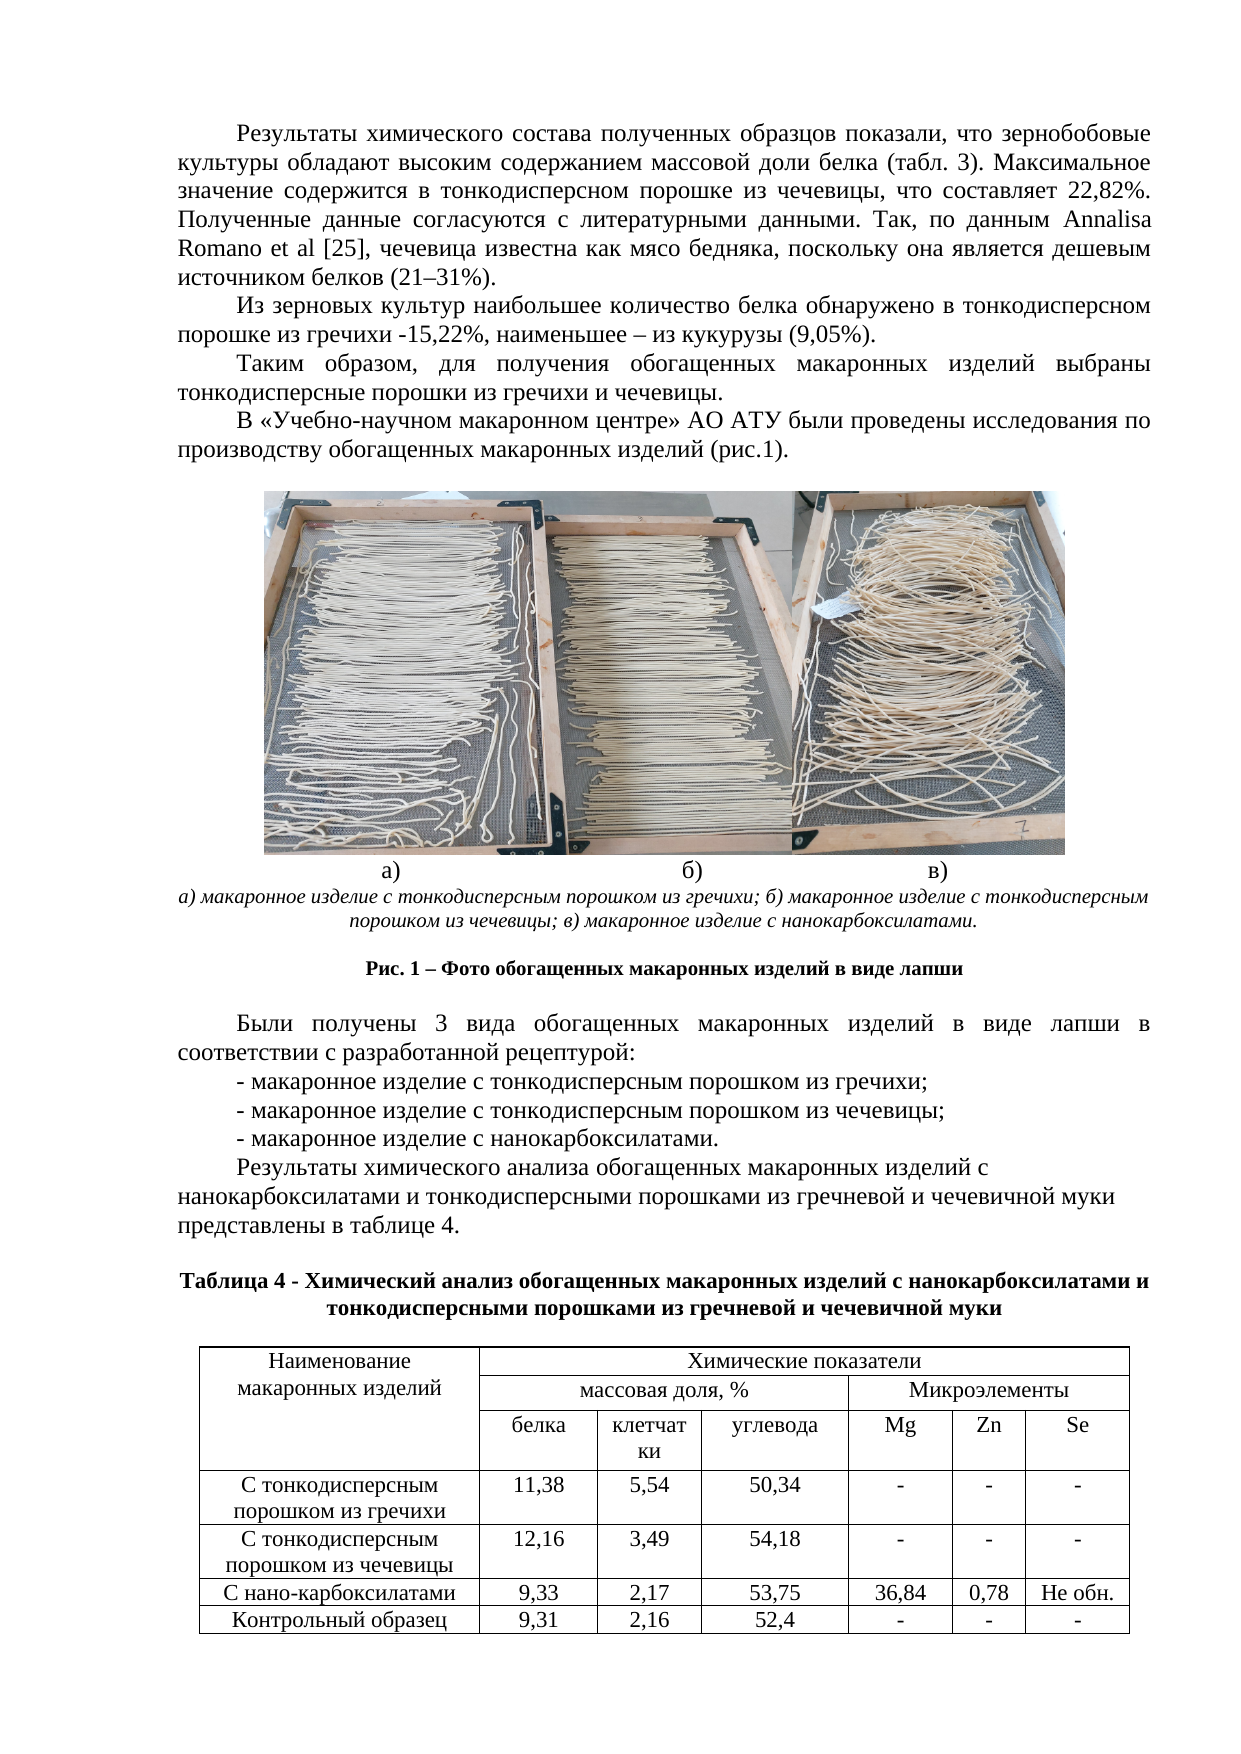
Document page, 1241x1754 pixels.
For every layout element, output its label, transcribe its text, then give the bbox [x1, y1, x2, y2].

text Таким образом, для получения обогащенных макаронных изделий выбраны тонкодисперсные порошки из гречихи и чечевицы. [177, 348, 1152, 406]
table_cell 3,49 [598, 1525, 701, 1578]
table_cell - [1026, 1525, 1129, 1578]
text Таблица 4 - Химический анализ обогащенных макаронных изделий с нанокарбоксилатами и тонкодисперсными порошками из гречневой и чечевичной муки [177, 1267, 1152, 1320]
table_cell 36,84 [849, 1579, 952, 1605]
table_cell белка [480, 1411, 597, 1470]
table_cell 2,16 [598, 1606, 701, 1632]
text Результаты химического анализа обогащенных макаронных изделий с нанокарбоксилатами и тонкодисперсными порошками из гречневой и чечевичной муки представлены в таблице 4. [177, 1152, 1152, 1238]
text Результаты химического состава полученных образцов показали, что зернобобовые культуры обладают высоким содержанием массовой доли белка (табл. 3). Максимальное значение содержится в тонкодисперсном порошке из чечевицы, что составляет 22,82%. Полученные данные согласуются с литературными данными. Так, по данным Annalisa Romano et al [25], чечевица известна как мясо бедняка, поскольку она является дешевым источником белков (21–31%). [177, 118, 1152, 291]
text В «Учебно-научном макаронном центре» АО АТУ были проведены исследования по производству обогащенных макаронных изделий (рис.1). [177, 406, 1152, 463]
table_cell углевода [702, 1411, 848, 1470]
table_cell 50,34 [702, 1471, 848, 1524]
table_cell 0,78 [953, 1579, 1025, 1605]
table_cell Микроэлементы [849, 1376, 1129, 1410]
table_header Наименование макаронных изделий [200, 1348, 479, 1470]
table_cell С тонкодисперсным порошком из гречихи [200, 1471, 479, 1524]
table_cell 53,75 [702, 1579, 848, 1605]
text а) макаронное изделие с тонкодисперсным порошком из гречихи; б) макаронное изделие с тонкодисперсным порошком из чечевицы; в) макаронное изделие с нанокарбоксилатами. [177, 883, 1152, 932]
table_cell С тонкодисперсным порошком из чечевицы [200, 1525, 479, 1578]
text - макаронное изделие с нанокарбоксилатами. [177, 1123, 1152, 1152]
table_cell 11,38 [480, 1471, 597, 1524]
table_cell 2,17 [598, 1579, 701, 1605]
table_cell - [849, 1471, 952, 1524]
text Рис. 1 – Фото обогащенных макаронных изделий в виде лапши [177, 956, 1152, 980]
table_cell - [953, 1606, 1025, 1632]
table_cell 52,4 [702, 1606, 848, 1632]
table_cell 12,16 [480, 1525, 597, 1578]
table_header Химические показатели [480, 1348, 1129, 1375]
table_cell Не обн. [1026, 1579, 1129, 1605]
picture [264, 491, 1065, 855]
table_cell Контрольный образец [200, 1606, 479, 1632]
table_cell массовая доля, % [480, 1376, 848, 1410]
table_cell 9,31 [480, 1606, 597, 1632]
table_cell - [1026, 1606, 1129, 1632]
table_cell 9,33 [480, 1579, 597, 1605]
table_cell Mg [849, 1411, 952, 1470]
table_cell Se [1026, 1411, 1129, 1470]
text - макаронное изделие с тонкодисперсным порошком из чечевицы; [177, 1095, 1152, 1123]
table_cell 54,18 [702, 1525, 848, 1578]
table_cell 5,54 [598, 1471, 701, 1524]
table_cell - [953, 1525, 1025, 1578]
table_cell клетчатки [598, 1411, 701, 1470]
table_cell - [849, 1525, 952, 1578]
text - макаронное изделие с тонкодисперсным порошком из гречихи; [177, 1066, 1152, 1095]
text Из зерновых культур наибольшее количество белка обнаружено в тонкодисперсном порошке из гречихи -15,22%, наименьшее – из кукурузы (9,05%). [177, 291, 1152, 348]
table_cell - [849, 1606, 952, 1632]
table_cell Zn [953, 1411, 1025, 1470]
table_cell - [953, 1471, 1025, 1524]
text а) б) в) [177, 855, 1152, 883]
table_cell - [1026, 1471, 1129, 1524]
text Были получены 3 вида обогащенных макаронных изделий в виде лапши в соответствии с разработанной рецептурой: [177, 1008, 1152, 1066]
table_cell С нано-карбоксилатами [200, 1579, 479, 1605]
